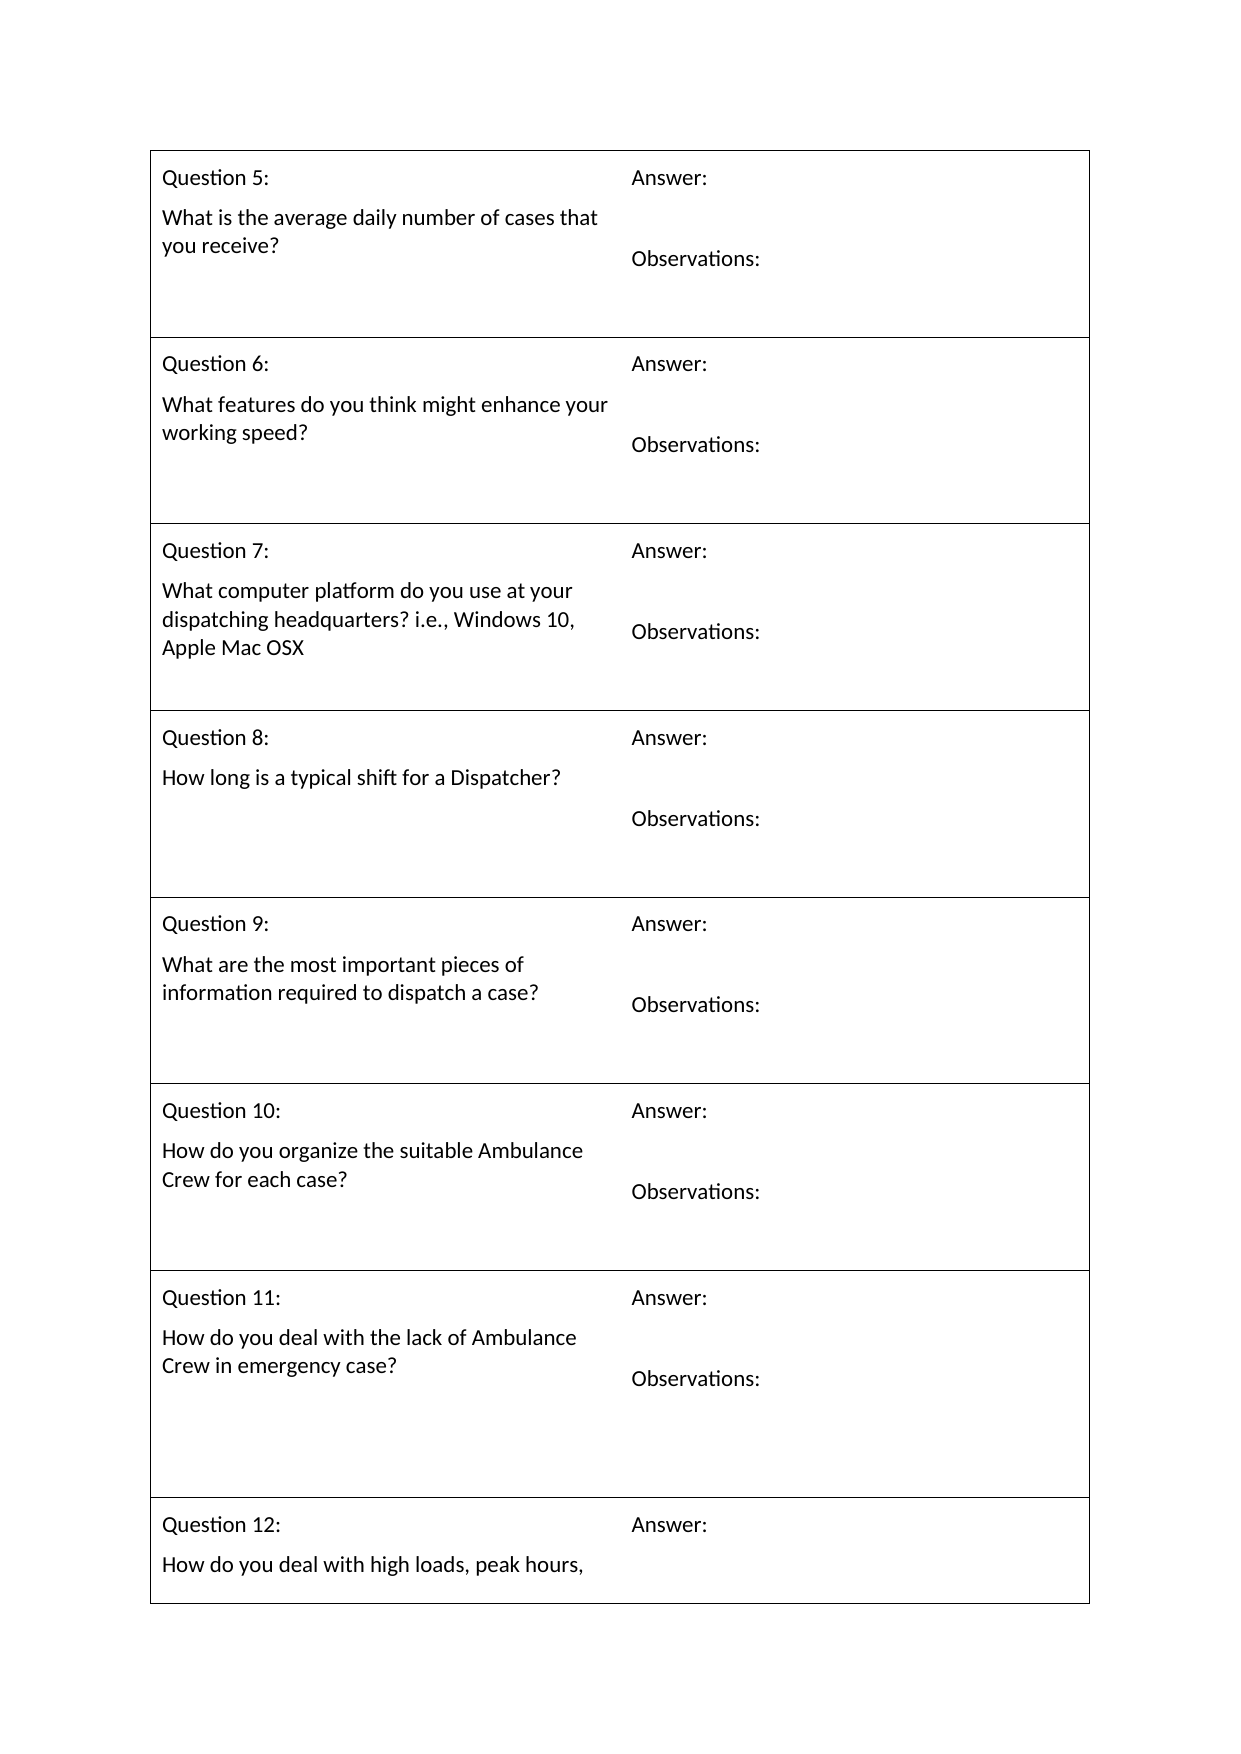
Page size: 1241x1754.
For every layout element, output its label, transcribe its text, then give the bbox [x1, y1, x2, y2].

table_cell Answer: Observations: [620, 898, 1089, 1083]
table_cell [620, 1498, 1089, 1603]
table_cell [151, 1498, 620, 1603]
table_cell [620, 151, 1089, 337]
table_cell Question 10: How do you organize the suitable Ambulance Crew for each case? [151, 1084, 620, 1270]
table_cell Question 5: What is the average daily number of cases that you receive? [151, 151, 620, 337]
table_cell Answer: Observations: [620, 1084, 1089, 1270]
table_cell Question 11: How do you deal with the lack of Ambulance Crew in emergency case? [151, 1271, 620, 1497]
table_cell Answer: Observations: [620, 524, 1089, 710]
table_cell Question 9: What are the most important pieces of information required to dispatch a case? [151, 898, 620, 1083]
table_cell Answer: Observations: [620, 711, 1089, 897]
table_cell Question 8: How long is a typical shift for a Dispatcher? [151, 711, 620, 897]
table_cell Answer: Observations: [620, 338, 1089, 523]
table_cell Question 7: What computer platform do you use at your dispatching headquarters? i.e., Windows 10, Apple Mac OSX [151, 524, 620, 710]
table_cell Question 6: What features do you think might enhance your working speed? [151, 338, 620, 523]
table_cell Answer: Observations: [620, 1271, 1089, 1497]
